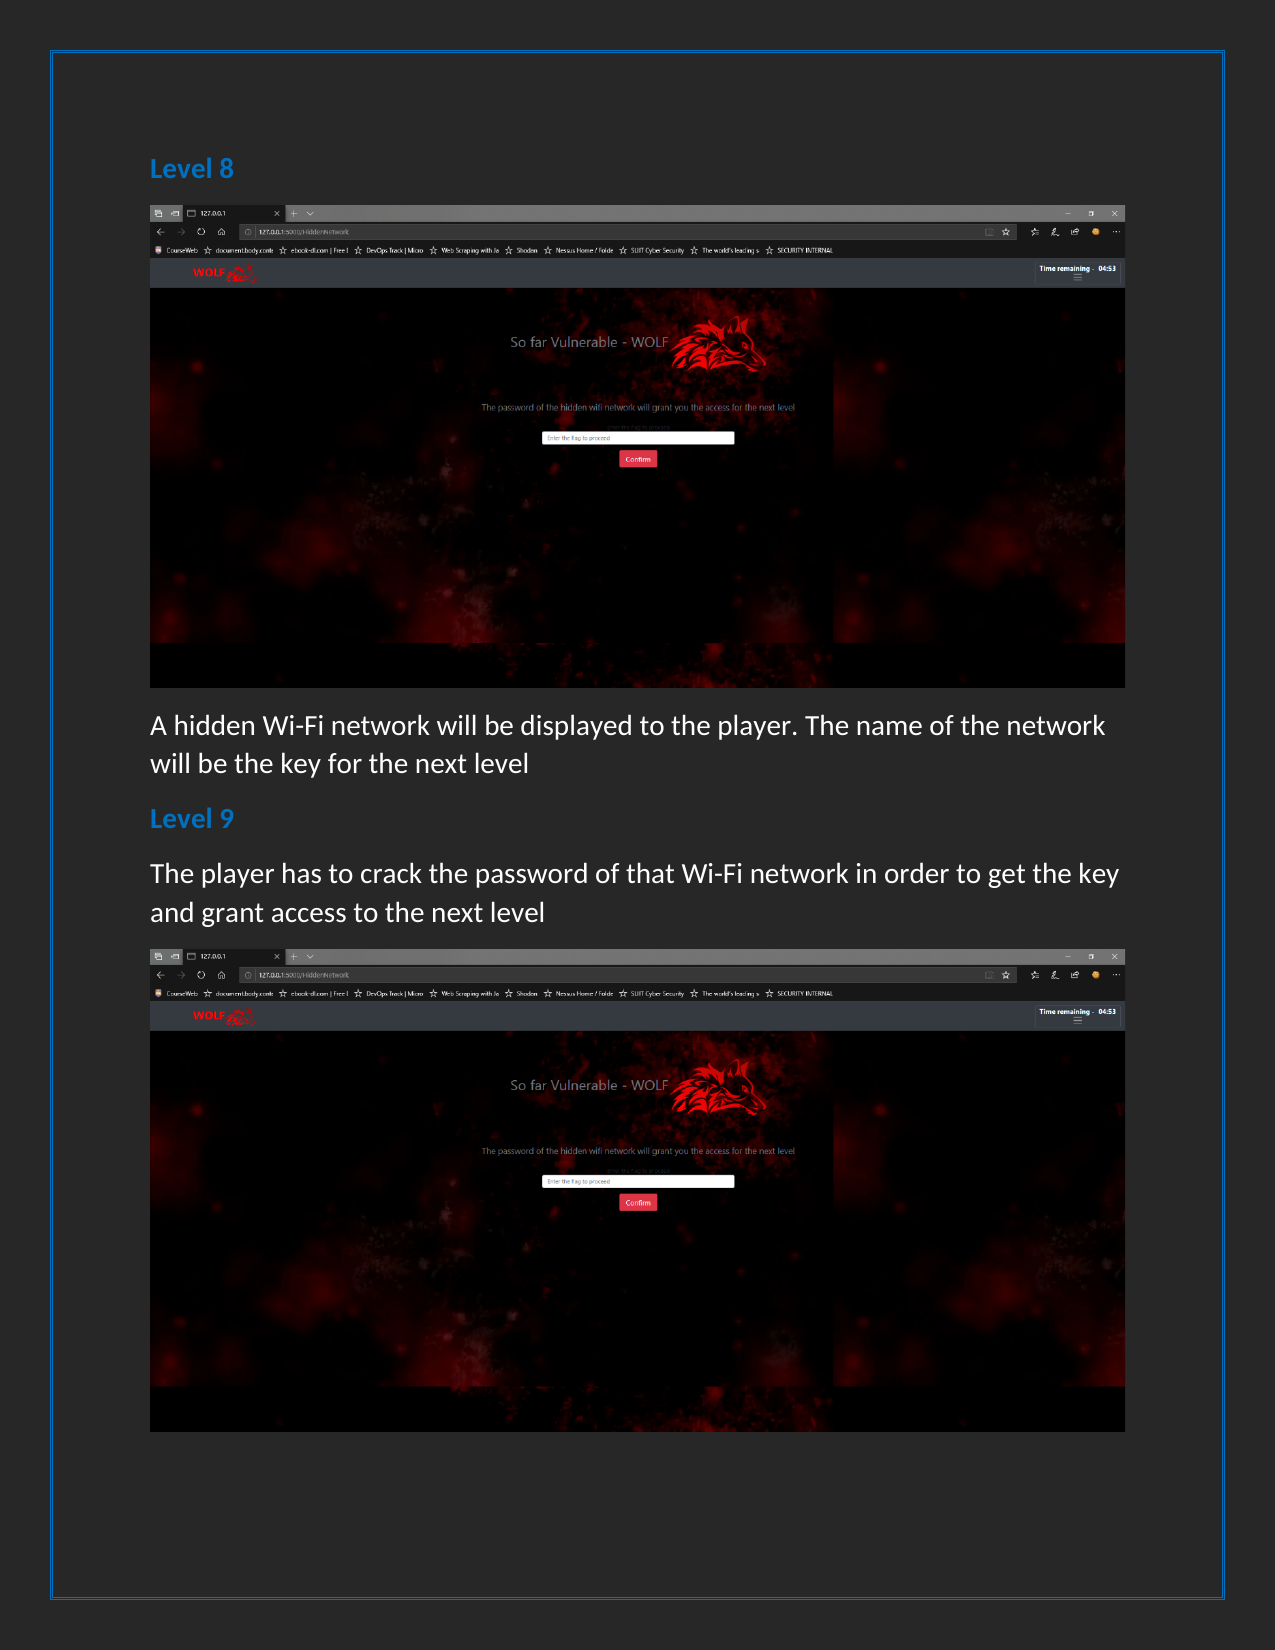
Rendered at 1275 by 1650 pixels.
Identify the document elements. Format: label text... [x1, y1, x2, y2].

text Level 8 [150, 150, 1125, 186]
picture [150, 949, 1125, 1432]
picture [150, 205, 1125, 688]
text Level 9 [150, 800, 1125, 836]
text A hidden Wi-Fi network will be displayed to the player. The name of the network will be the key for the next level [150, 707, 1125, 781]
text The player has to crack the password of that Wi-Fi network in order to get the key and grant access to the next level [150, 856, 1125, 929]
